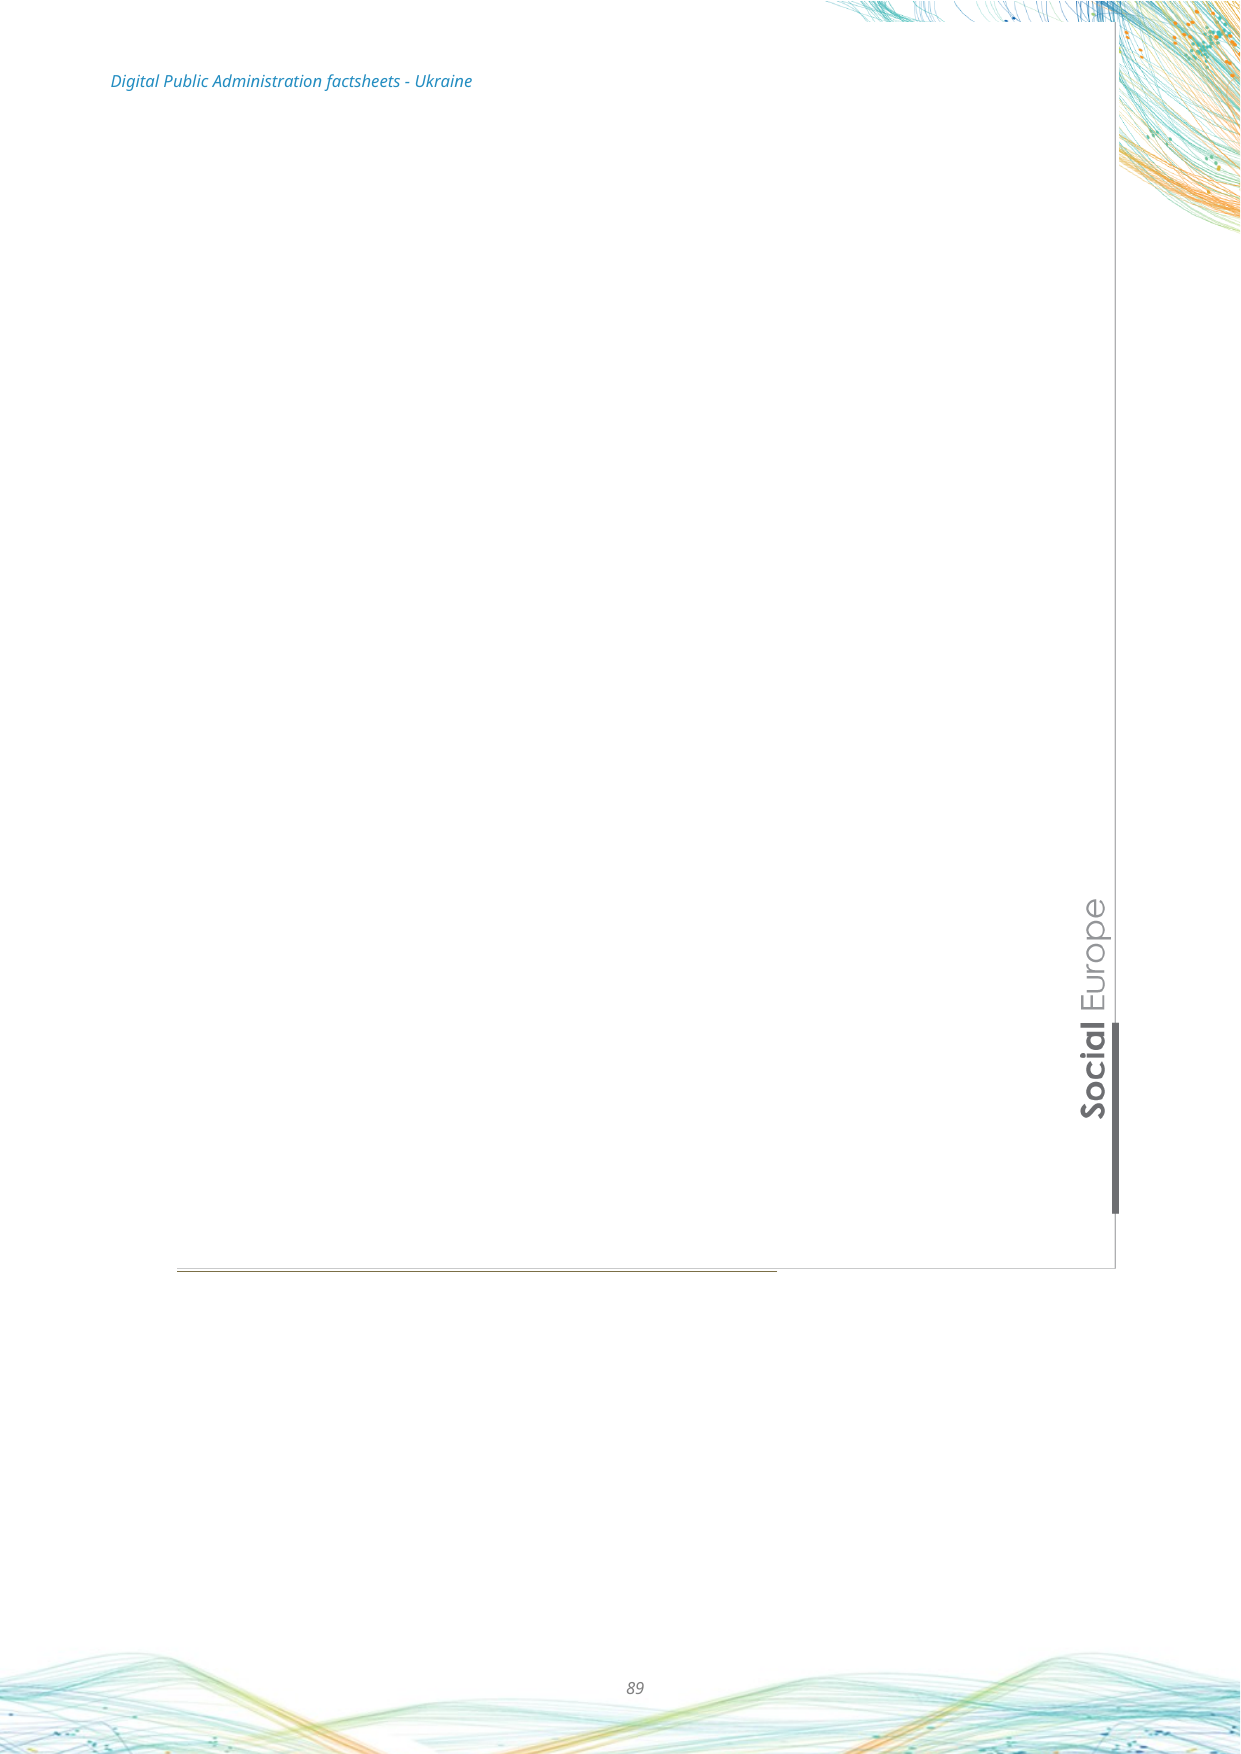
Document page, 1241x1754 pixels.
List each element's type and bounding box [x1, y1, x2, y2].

picture [0, 1628, 1241, 1754]
picture [177, 1, 1241, 1269]
